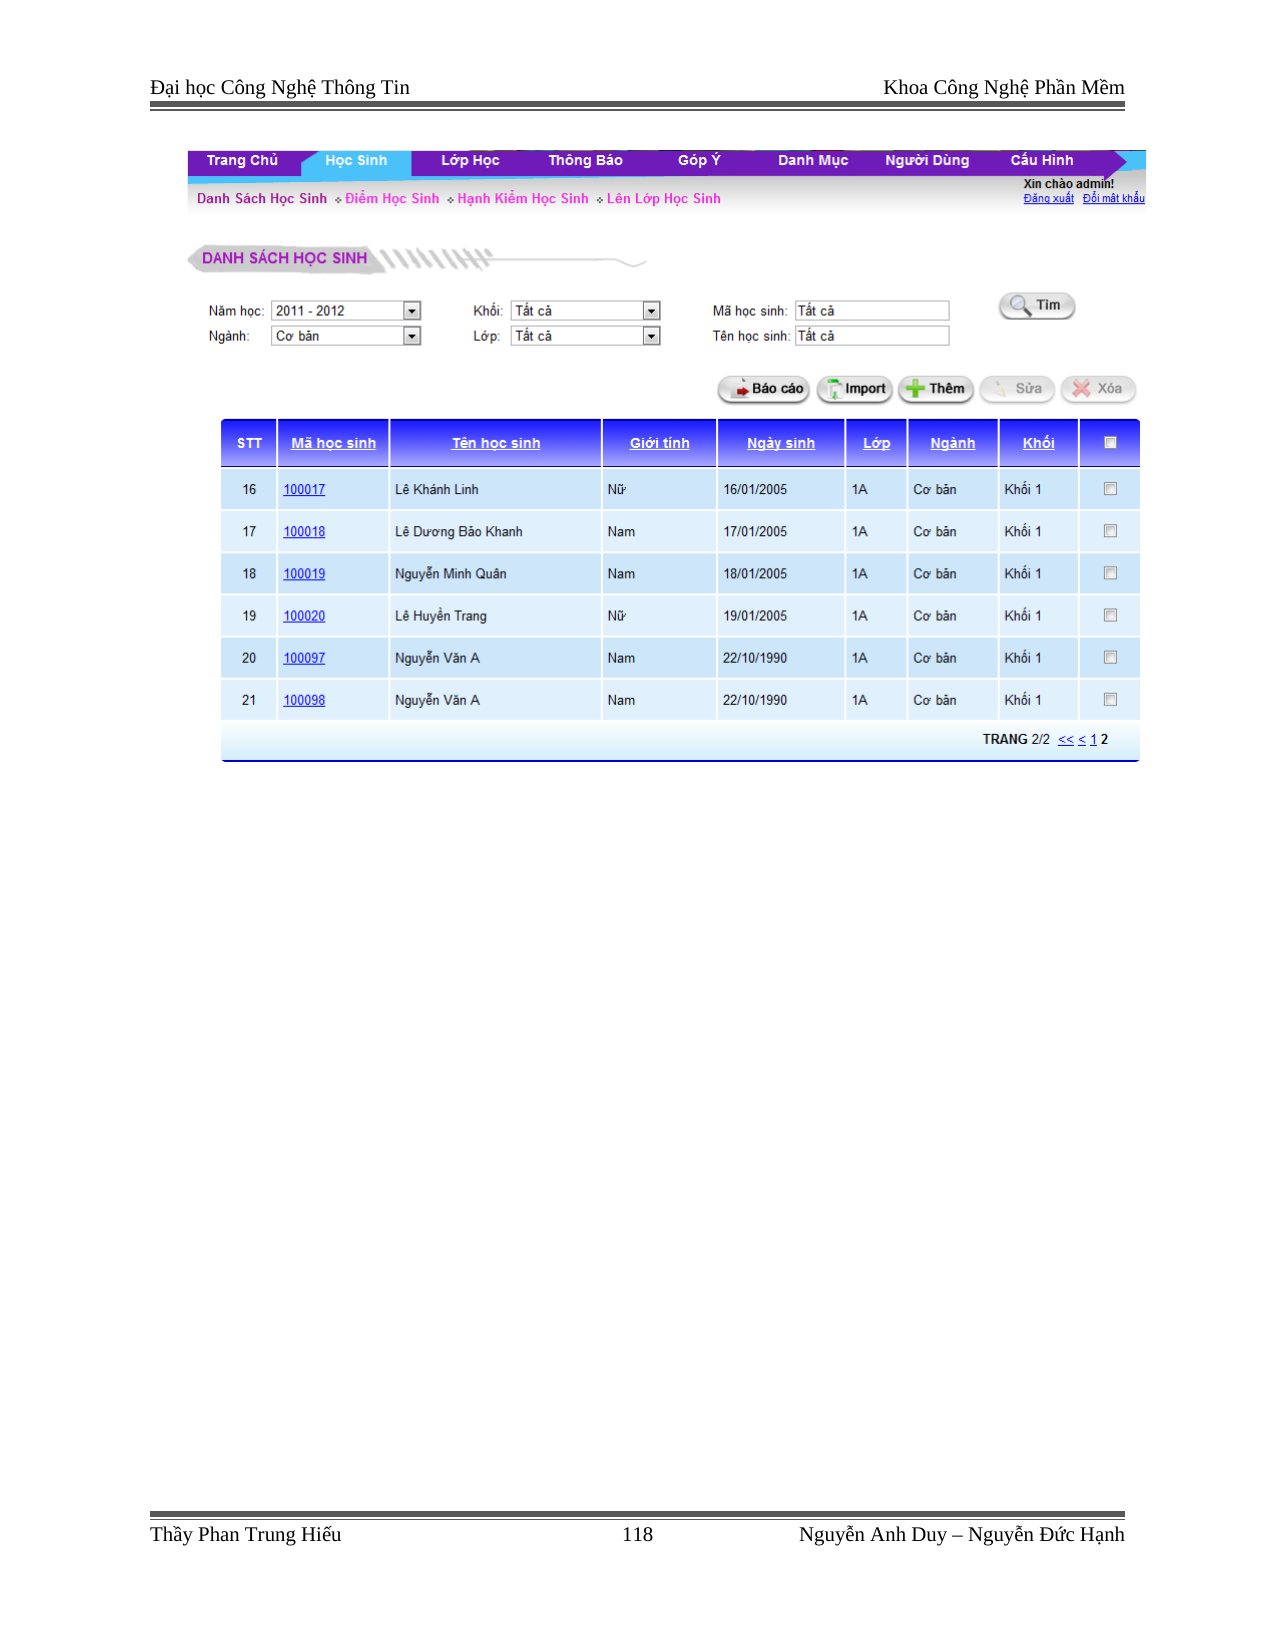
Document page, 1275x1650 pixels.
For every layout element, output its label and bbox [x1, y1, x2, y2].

picture [187, 150, 1147, 767]
